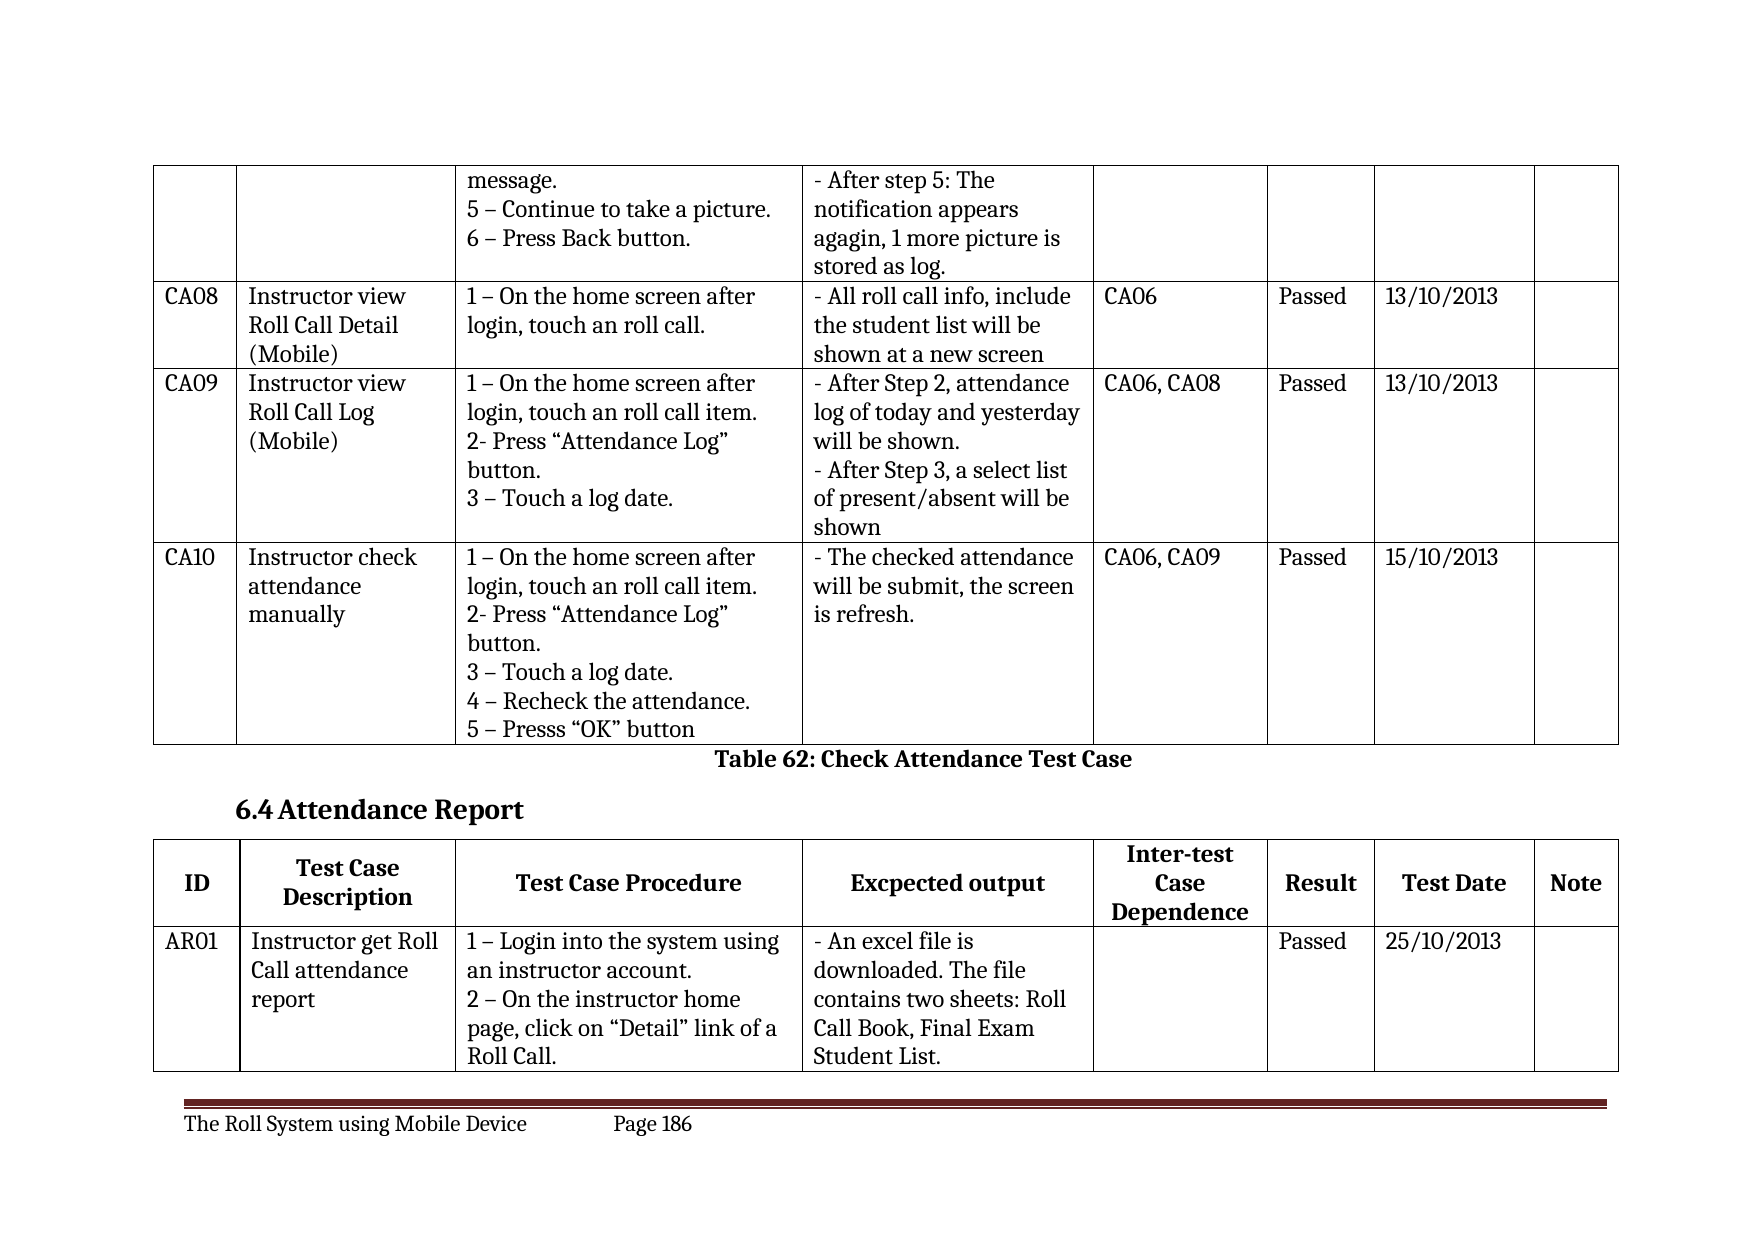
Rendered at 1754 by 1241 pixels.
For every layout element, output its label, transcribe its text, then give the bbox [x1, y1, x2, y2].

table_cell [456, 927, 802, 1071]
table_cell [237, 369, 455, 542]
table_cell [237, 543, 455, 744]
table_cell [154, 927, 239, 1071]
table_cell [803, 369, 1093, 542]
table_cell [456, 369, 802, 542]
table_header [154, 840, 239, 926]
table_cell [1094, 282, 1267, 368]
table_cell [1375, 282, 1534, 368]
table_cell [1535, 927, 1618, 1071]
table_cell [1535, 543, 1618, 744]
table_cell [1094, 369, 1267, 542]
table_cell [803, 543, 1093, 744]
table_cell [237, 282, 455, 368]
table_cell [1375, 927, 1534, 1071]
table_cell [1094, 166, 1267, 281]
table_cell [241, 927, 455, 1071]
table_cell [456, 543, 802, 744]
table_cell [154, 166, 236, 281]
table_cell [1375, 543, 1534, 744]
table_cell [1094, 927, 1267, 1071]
list Table 62: Check Attendance Test Case [240, 745, 1607, 774]
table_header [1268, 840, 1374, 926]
subtitle Attendance Report [235, 793, 1607, 826]
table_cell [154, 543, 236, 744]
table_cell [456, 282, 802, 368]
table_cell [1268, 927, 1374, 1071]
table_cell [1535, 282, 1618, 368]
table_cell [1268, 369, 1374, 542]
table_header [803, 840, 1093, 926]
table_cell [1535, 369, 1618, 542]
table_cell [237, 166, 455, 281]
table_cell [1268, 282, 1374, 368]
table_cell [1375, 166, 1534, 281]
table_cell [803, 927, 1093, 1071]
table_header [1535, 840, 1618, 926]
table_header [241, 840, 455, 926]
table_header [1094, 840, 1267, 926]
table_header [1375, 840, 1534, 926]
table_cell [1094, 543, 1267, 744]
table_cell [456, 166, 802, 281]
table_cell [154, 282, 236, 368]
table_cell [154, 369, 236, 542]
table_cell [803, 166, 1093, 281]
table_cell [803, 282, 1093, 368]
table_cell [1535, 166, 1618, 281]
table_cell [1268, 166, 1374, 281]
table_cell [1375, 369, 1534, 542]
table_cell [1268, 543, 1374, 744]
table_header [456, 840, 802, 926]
